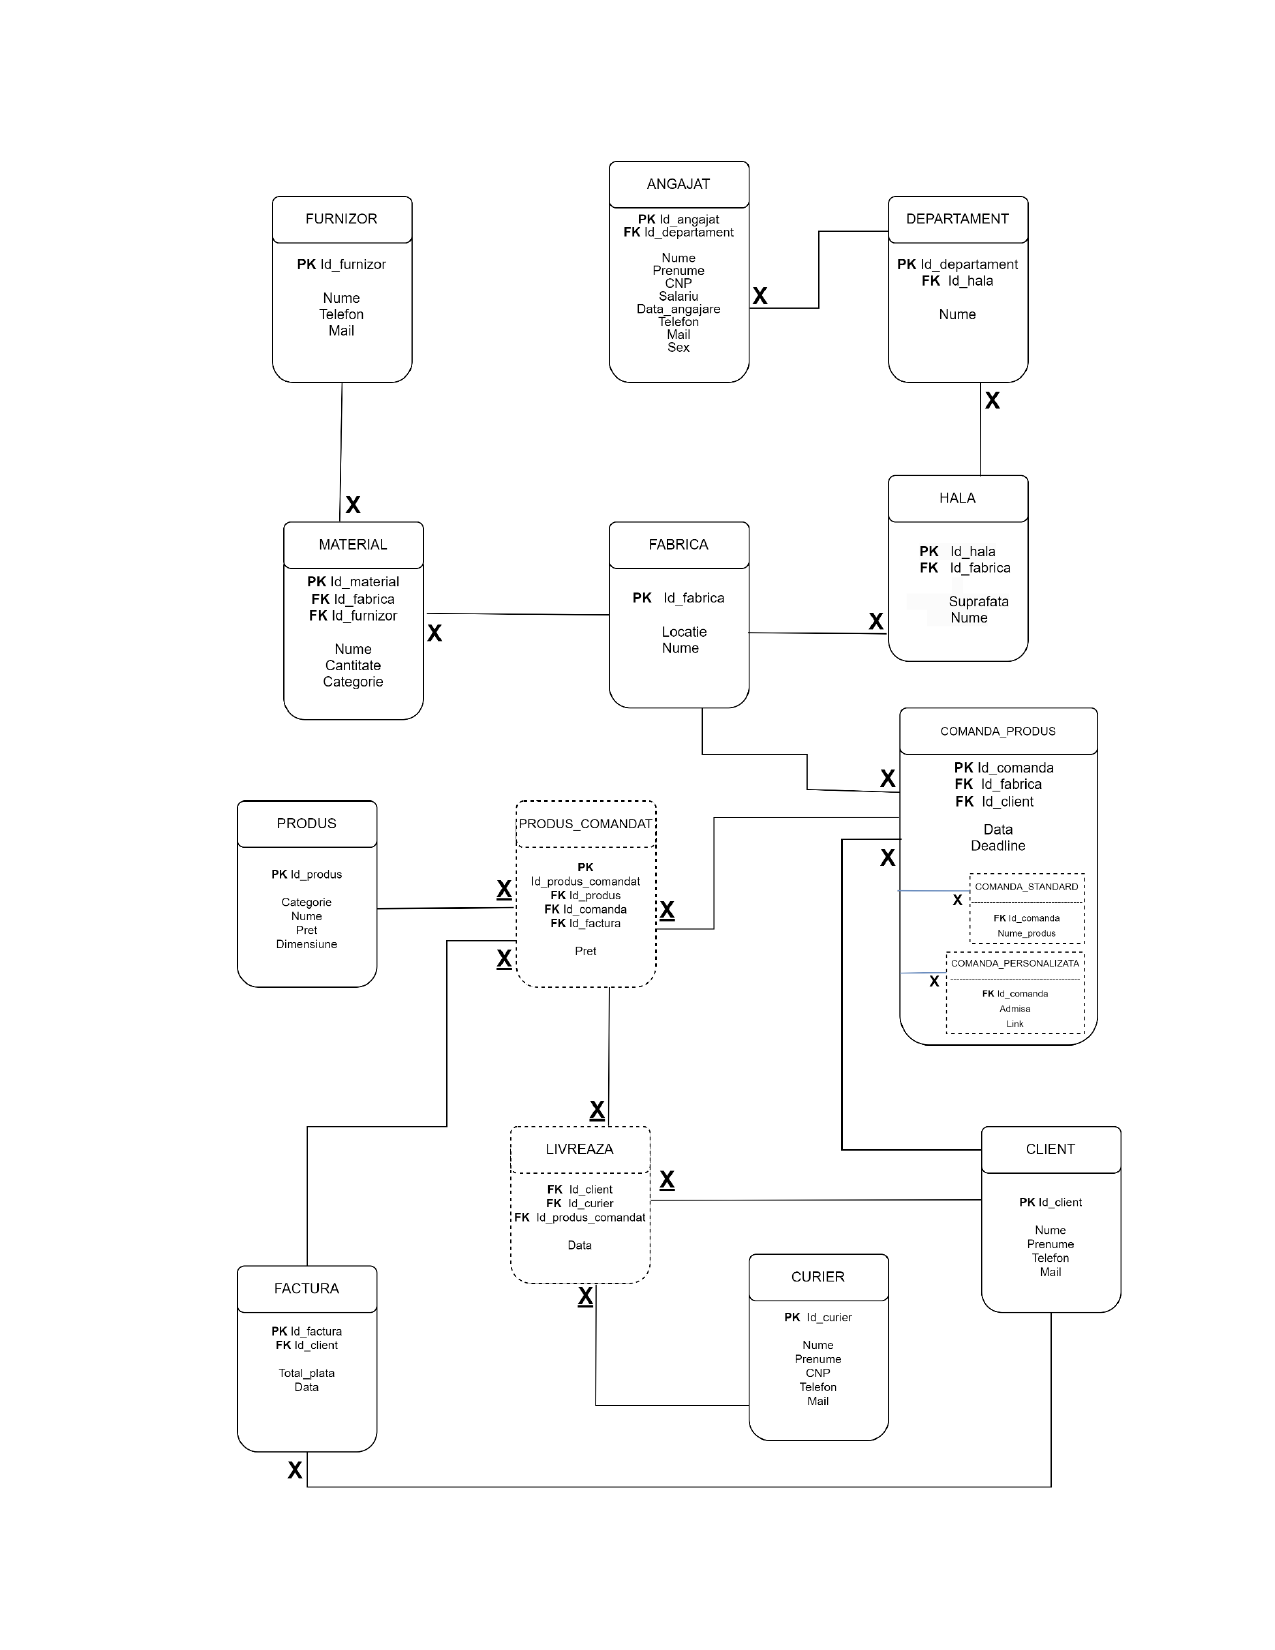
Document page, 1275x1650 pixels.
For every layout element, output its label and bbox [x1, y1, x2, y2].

picture [225, 150, 1134, 1500]
